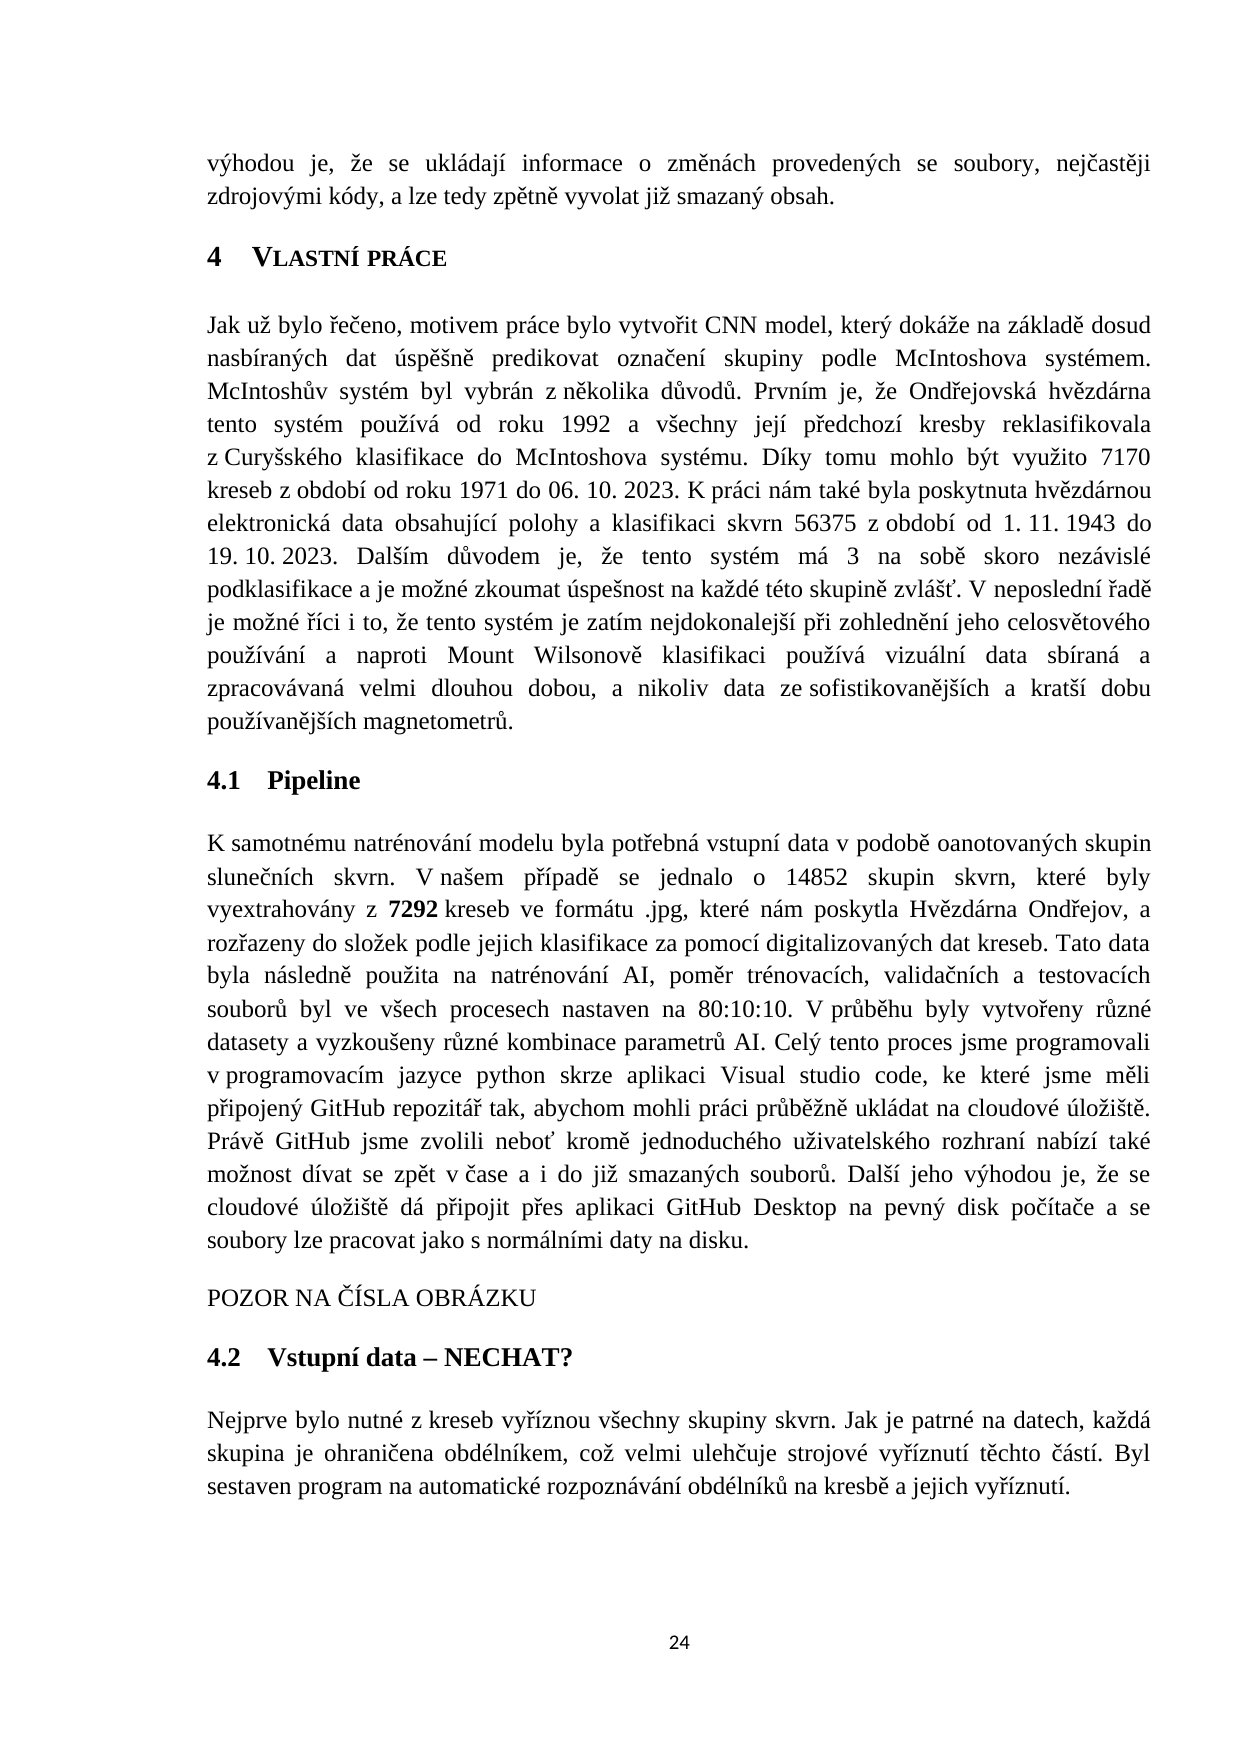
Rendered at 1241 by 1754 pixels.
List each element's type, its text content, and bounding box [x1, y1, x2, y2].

subtitle Vstupní data – NECHAT? [207, 1341, 1152, 1372]
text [207, 148, 1152, 209]
text POZOR NA ČÍSLA OBRÁZKU [207, 1283, 1152, 1312]
subtitle Vlastní práce [207, 239, 1152, 272]
text Nejprve bylo nutné z kreseb vyříznou všechny skupiny skvrn. Jak je patrné na datech, každá skupina je ohraničena obdélníkem, což velmi ulehčuje strojové vyříznutí těchto částí. Byl sestaven program na automatické rozpoznávání obdélníků na kresbě a jejich vyříznutí. [207, 1405, 1152, 1500]
text K samotnému natrénování modelu byla potřebná vstupní data v podobě oanotovaných skupin slunečních skvrn. V našem případě se jednalo o 14852 skupin skvrn, které byly vyextrahovány z 7292 kreseb ve formátu .jpg, které nám poskytla Hvězdárna Ondřejov, a rozřazeny do složek podle jejich klasifikace za pomocí digitalizovaných dat kreseb. Tato data byla následně použita na natrénování AI, poměr trénovacích, validačních a testovacích souborů byl ve všech procesech nastaven na 80:10:10. V průběhu byly vytvořeny různé datasety a vyzkoušeny různé kombinace parametrů AI. Celý tento proces jsme programovali v programovacím jazyce python skrze aplikaci Visual studio code, ke které jsme měli připojený GitHub repozitář tak, abychom mohli práci průběžně ukládat na cloudové úložiště. Právě GitHub jsme zvolili neboť kromě jednoduchého uživatelského rozhraní nabízí také možnost dívat se zpět v čase a i do již smazaných souborů. Další jeho výhodou je, že se cloudové úložiště dá připojit přes aplikaci GitHub Desktop na pevný disk počítače a se soubory lze pracovat jako s normálními daty na disku. [207, 828, 1152, 1253]
text Jak už bylo řečeno, motivem práce bylo vytvořit CNN model, který dokáže na základě dosud nasbíraných dat úspěšně predikovat označení skupiny podle McIntoshova systémem. McIntoshův systém byl vybrán z několika důvodů. Prvním je, že Ondřejovská hvězdárna tento systém používá od roku 1992 a všechny její předchozí kresby reklasifikovala z Curyšského klasifikace do McIntoshova systému. Díky tomu mohlo být využito 7170 kreseb z období od roku 1971 do 06. 10. 2023. K práci nám také byla poskytnuta hvězdárnou elektronická data obsahující polohy a klasifikaci skvrn 56375 z období od 1. 11. 1943 do 19. 10. 2023. Dalším důvodem je, že tento systém má 3 na sobě skoro nezávislé podklasifikace a je možné zkoumat úspešnost na každé této skupině zvlášť. V neposlední řadě je možné říci i to, že tento systém je zatím nejdokonalejší při zohlednění jeho celosvětového používání a naproti Mount Wilsonově klasifikaci používá vizuální data sbíraná a zpracovávaná velmi dlouhou dobou, a nikoliv data ze sofistikovanějších a kratší dobu používanějších magnetometrů. [207, 310, 1152, 735]
subtitle Pipeline [207, 764, 1152, 795]
